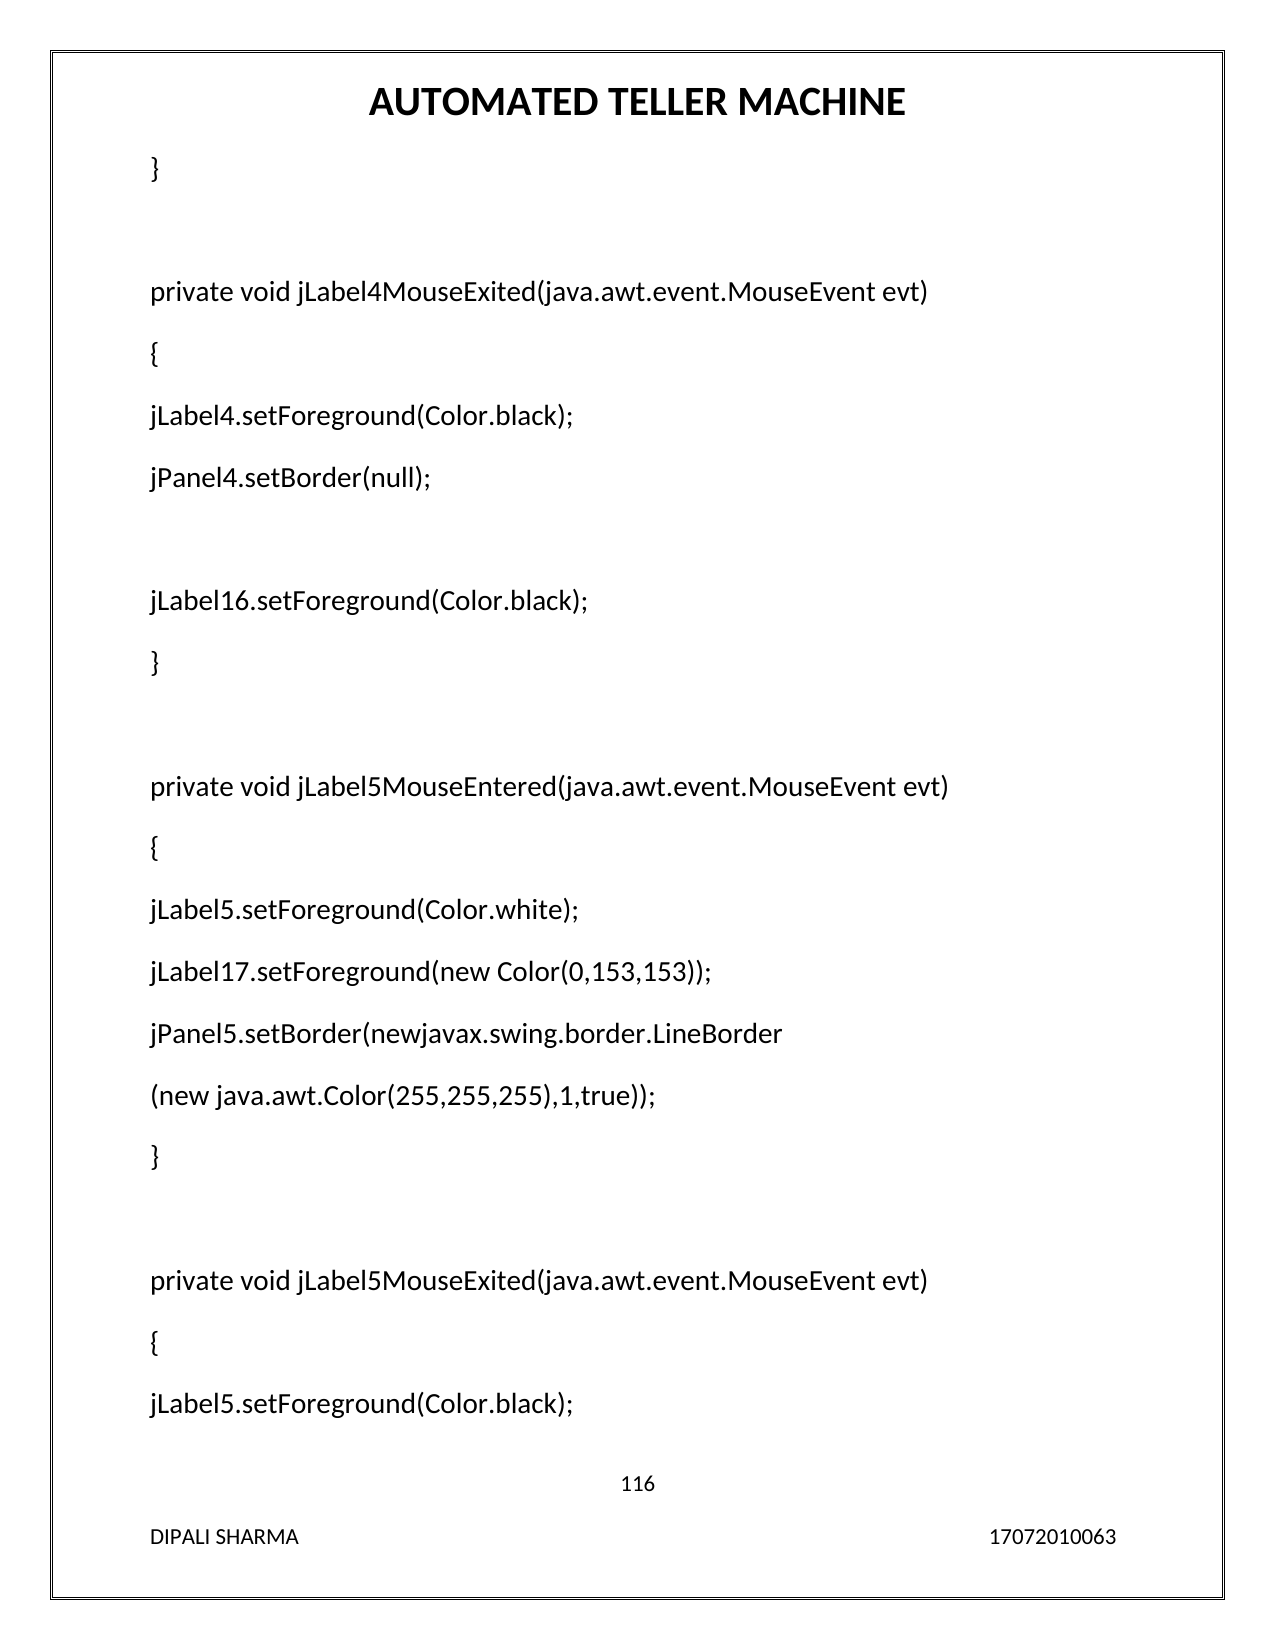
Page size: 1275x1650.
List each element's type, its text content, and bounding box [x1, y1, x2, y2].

text private void jLabel5MouseEntered(java.awt.event.MouseEvent evt) [150, 768, 1125, 803]
text (new java.awt.Color(255,255,255),1,true)); [150, 1077, 1125, 1112]
text private void jLabel5MouseExited(java.awt.event.MouseEvent evt) [150, 1262, 1125, 1297]
text { [150, 1324, 1125, 1359]
text jLabel4.setForeground(Color.black); [150, 397, 1125, 433]
text } [150, 1138, 1125, 1174]
text } [150, 644, 1125, 680]
text } [150, 150, 1125, 186]
text { [150, 829, 1125, 865]
text jPanel5.setBorder(newjavax.swing.border.LineBorder [150, 1015, 1125, 1050]
text jLabel5.setForeground(Color.white); [150, 891, 1125, 927]
text jLabel5.setForeground(Color.black); [150, 1385, 1125, 1421]
text jLabel17.setForeground(new Color(0,153,153)); [150, 953, 1125, 989]
text { [150, 335, 1125, 371]
text jLabel16.setForeground(Color.black); [150, 582, 1125, 618]
text jPanel4.setBorder(null); [150, 459, 1125, 494]
text private void jLabel4MouseExited(java.awt.event.MouseEvent evt) [150, 273, 1125, 309]
